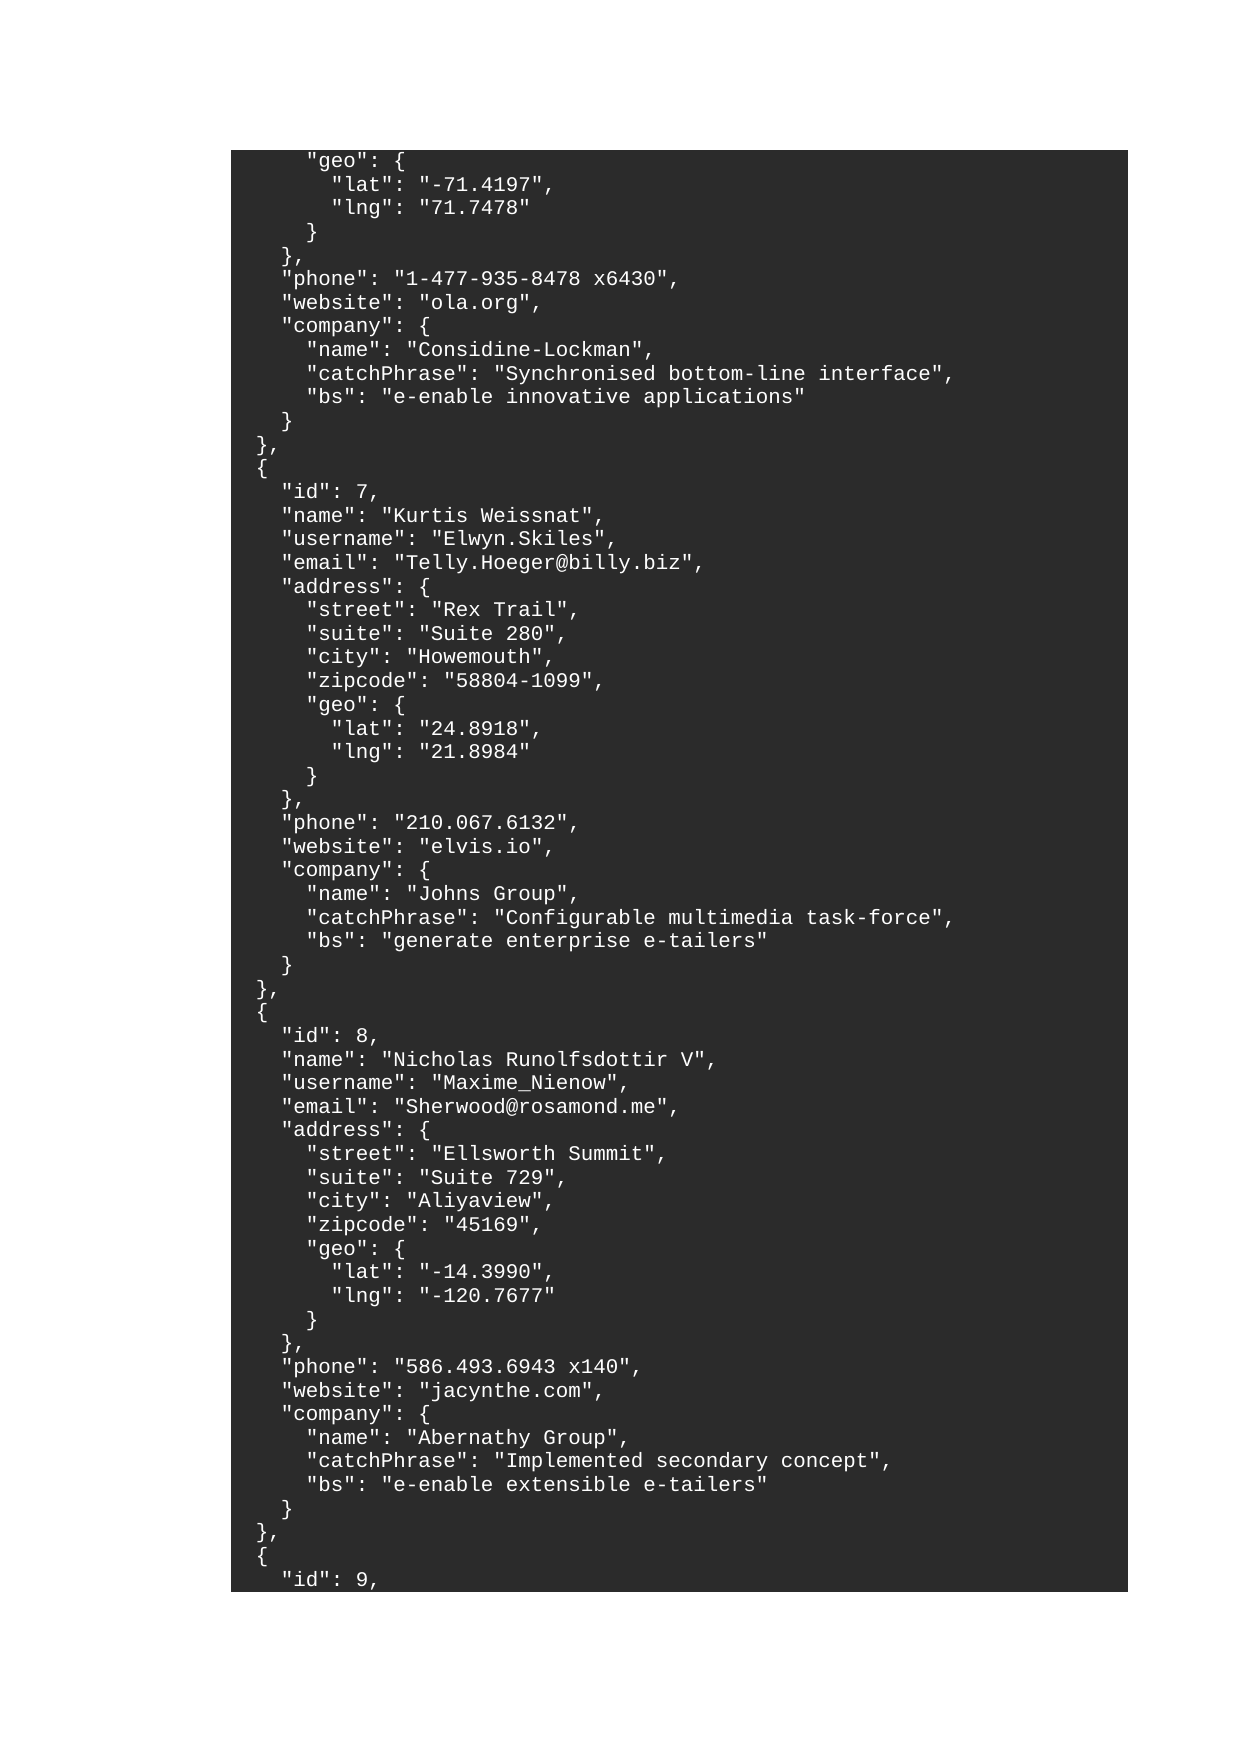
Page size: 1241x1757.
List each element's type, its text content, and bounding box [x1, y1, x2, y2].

text } [231, 1309, 1128, 1332]
text "bs": "e-enable extensible e-tailers" [231, 1474, 1128, 1498]
text "id": 9, [231, 1569, 1128, 1592]
text "username": "Elwyn.Skiles", [231, 528, 1128, 552]
text "city": "Howemouth", [231, 647, 1128, 670]
text }, [231, 244, 1128, 268]
text "company": { [231, 1403, 1128, 1427]
text "city": "Aliyaview", [231, 1190, 1128, 1214]
text } [231, 221, 1128, 244]
text } [231, 410, 1128, 434]
text "geo": { [231, 1238, 1128, 1261]
text { [231, 457, 1128, 481]
text "id": 7, [231, 481, 1128, 505]
text "lat": "24.8918", [231, 717, 1128, 741]
text }, [231, 434, 1128, 457]
text "street": "Ellsworth Summit", [231, 1143, 1128, 1167]
text "name": "Johns Group", [231, 883, 1128, 907]
text "company": { [231, 859, 1128, 883]
text "geo": { [231, 150, 1128, 174]
text "address": { [231, 576, 1128, 599]
text "phone": "210.067.6132", [231, 812, 1128, 836]
text "website": "jacynthe.com", [231, 1379, 1128, 1403]
text "company": { [231, 316, 1128, 339]
text }, [231, 788, 1128, 812]
text }, [231, 1521, 1128, 1545]
text "lng": "21.8984" [231, 741, 1128, 765]
text "street": "Rex Trail", [231, 599, 1128, 623]
text "zipcode": "58804-1099", [231, 670, 1128, 694]
text "suite": "Suite 729", [231, 1167, 1128, 1190]
text "phone": "1-477-935-8478 x6430", [231, 268, 1128, 292]
text { [231, 1001, 1128, 1025]
text "id": 8, [231, 1025, 1128, 1048]
text } [231, 765, 1128, 788]
text "suite": "Suite 280", [231, 623, 1128, 647]
text "catchPhrase": "Configurable multimedia task-force", [231, 907, 1128, 930]
text "username": "Maxime_Nienow", [231, 1072, 1128, 1096]
text } [231, 954, 1128, 978]
text "lat": "-71.4197", [231, 174, 1128, 197]
text }, [231, 1332, 1128, 1356]
text "lat": "-14.3990", [231, 1261, 1128, 1285]
text "name": "Kurtis Weissnat", [231, 505, 1128, 528]
text "catchPhrase": "Synchronised bottom-line interface", [231, 363, 1128, 386]
text }, [231, 978, 1128, 1001]
text "lng": "71.7478" [231, 197, 1128, 221]
text "zipcode": "45169", [231, 1214, 1128, 1238]
text "lng": "-120.7677" [231, 1285, 1128, 1309]
text "email": "Telly.Hoeger@billy.biz", [231, 552, 1128, 576]
text "name": "Considine-Lockman", [231, 339, 1128, 363]
text "address": { [231, 1119, 1128, 1143]
text "email": "Sherwood@rosamond.me", [231, 1096, 1128, 1119]
text } [231, 1498, 1128, 1521]
text "website": "ola.org", [231, 292, 1128, 316]
text "name": "Abernathy Group", [231, 1427, 1128, 1451]
text { [231, 1545, 1128, 1569]
text "bs": "e-enable innovative applications" [231, 386, 1128, 410]
text "website": "elvis.io", [231, 836, 1128, 859]
text "catchPhrase": "Implemented secondary concept", [231, 1451, 1128, 1474]
text "geo": { [231, 694, 1128, 717]
text "phone": "586.493.6943 x140", [231, 1356, 1128, 1379]
text "name": "Nicholas Runolfsdottir V", [231, 1048, 1128, 1072]
text "bs": "generate enterprise e-tailers" [231, 930, 1128, 954]
